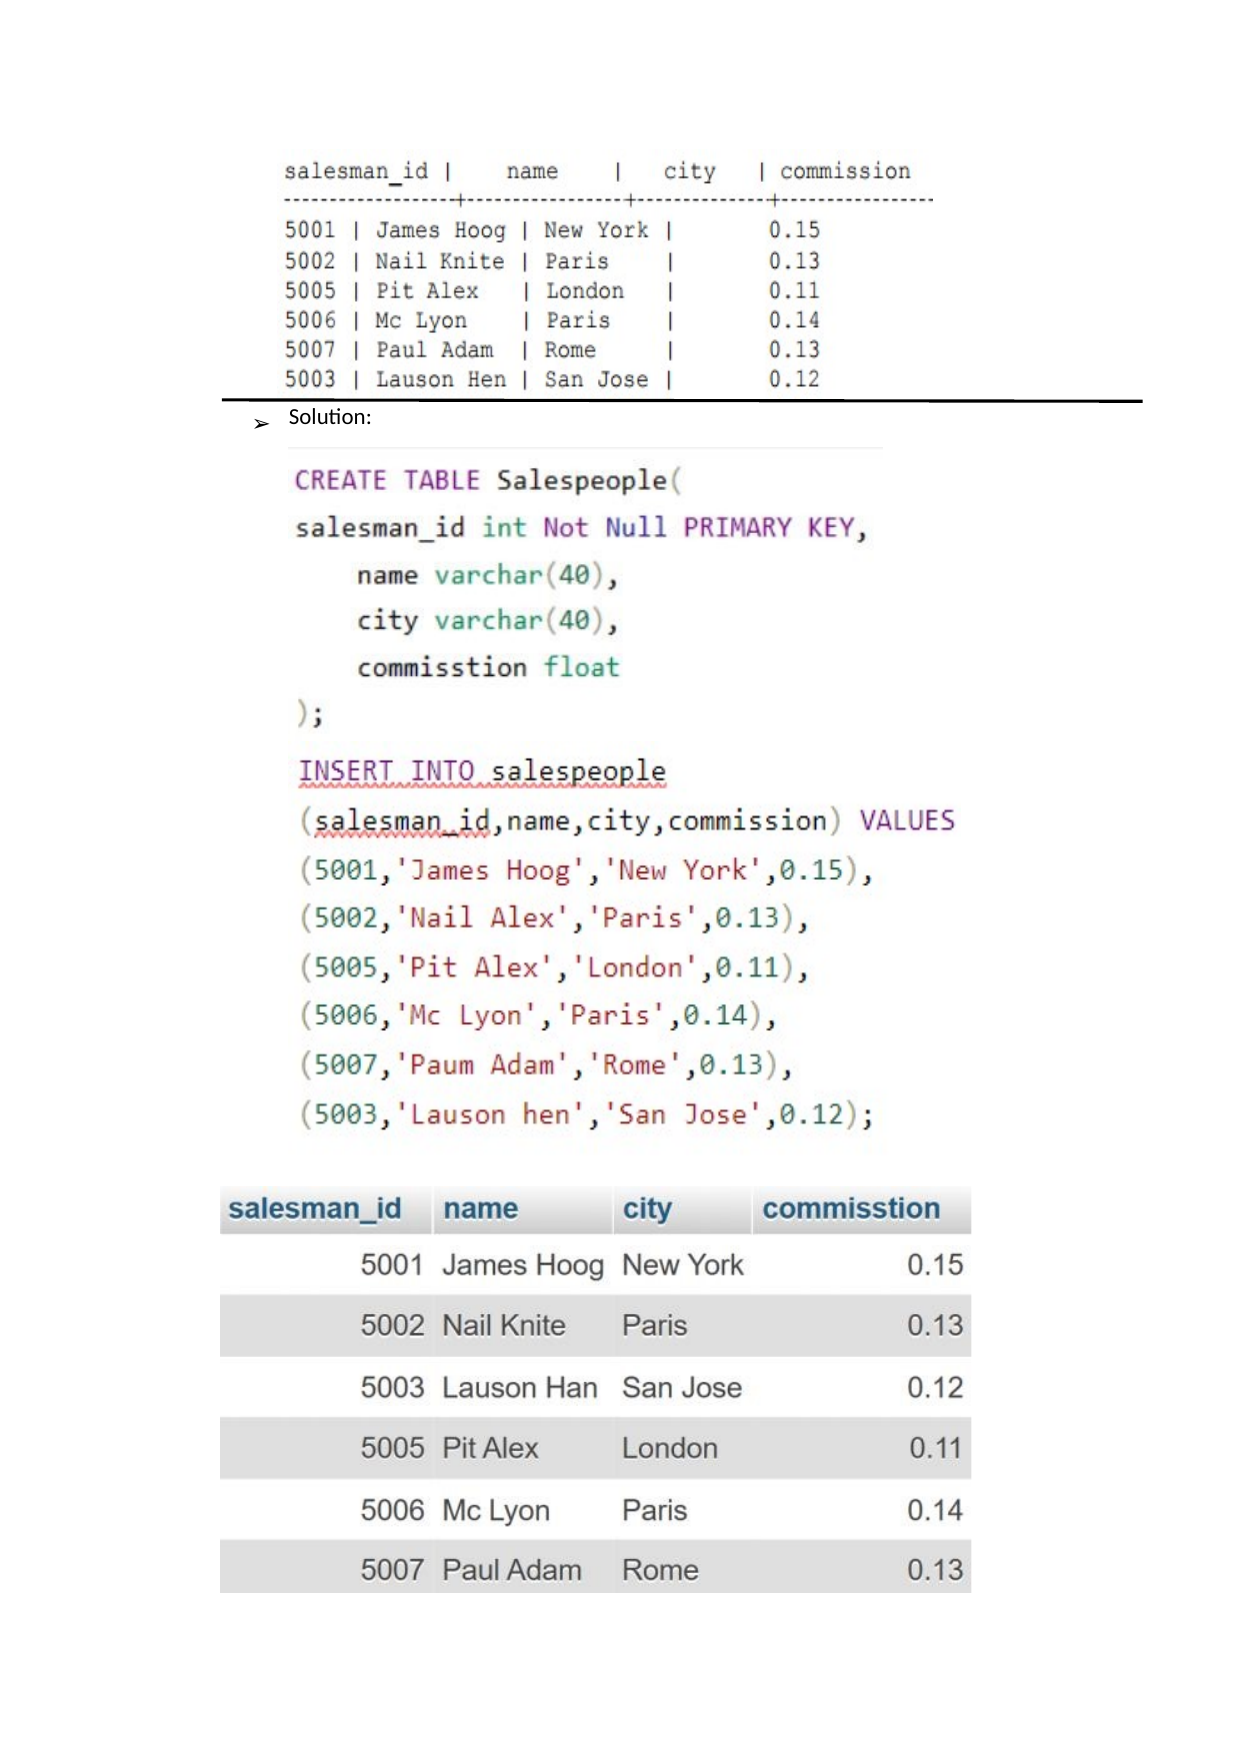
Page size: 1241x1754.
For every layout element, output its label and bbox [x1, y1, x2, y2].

picture [220, 1186, 972, 1593]
picture [277, 149, 933, 399]
picture [288, 447, 961, 1156]
